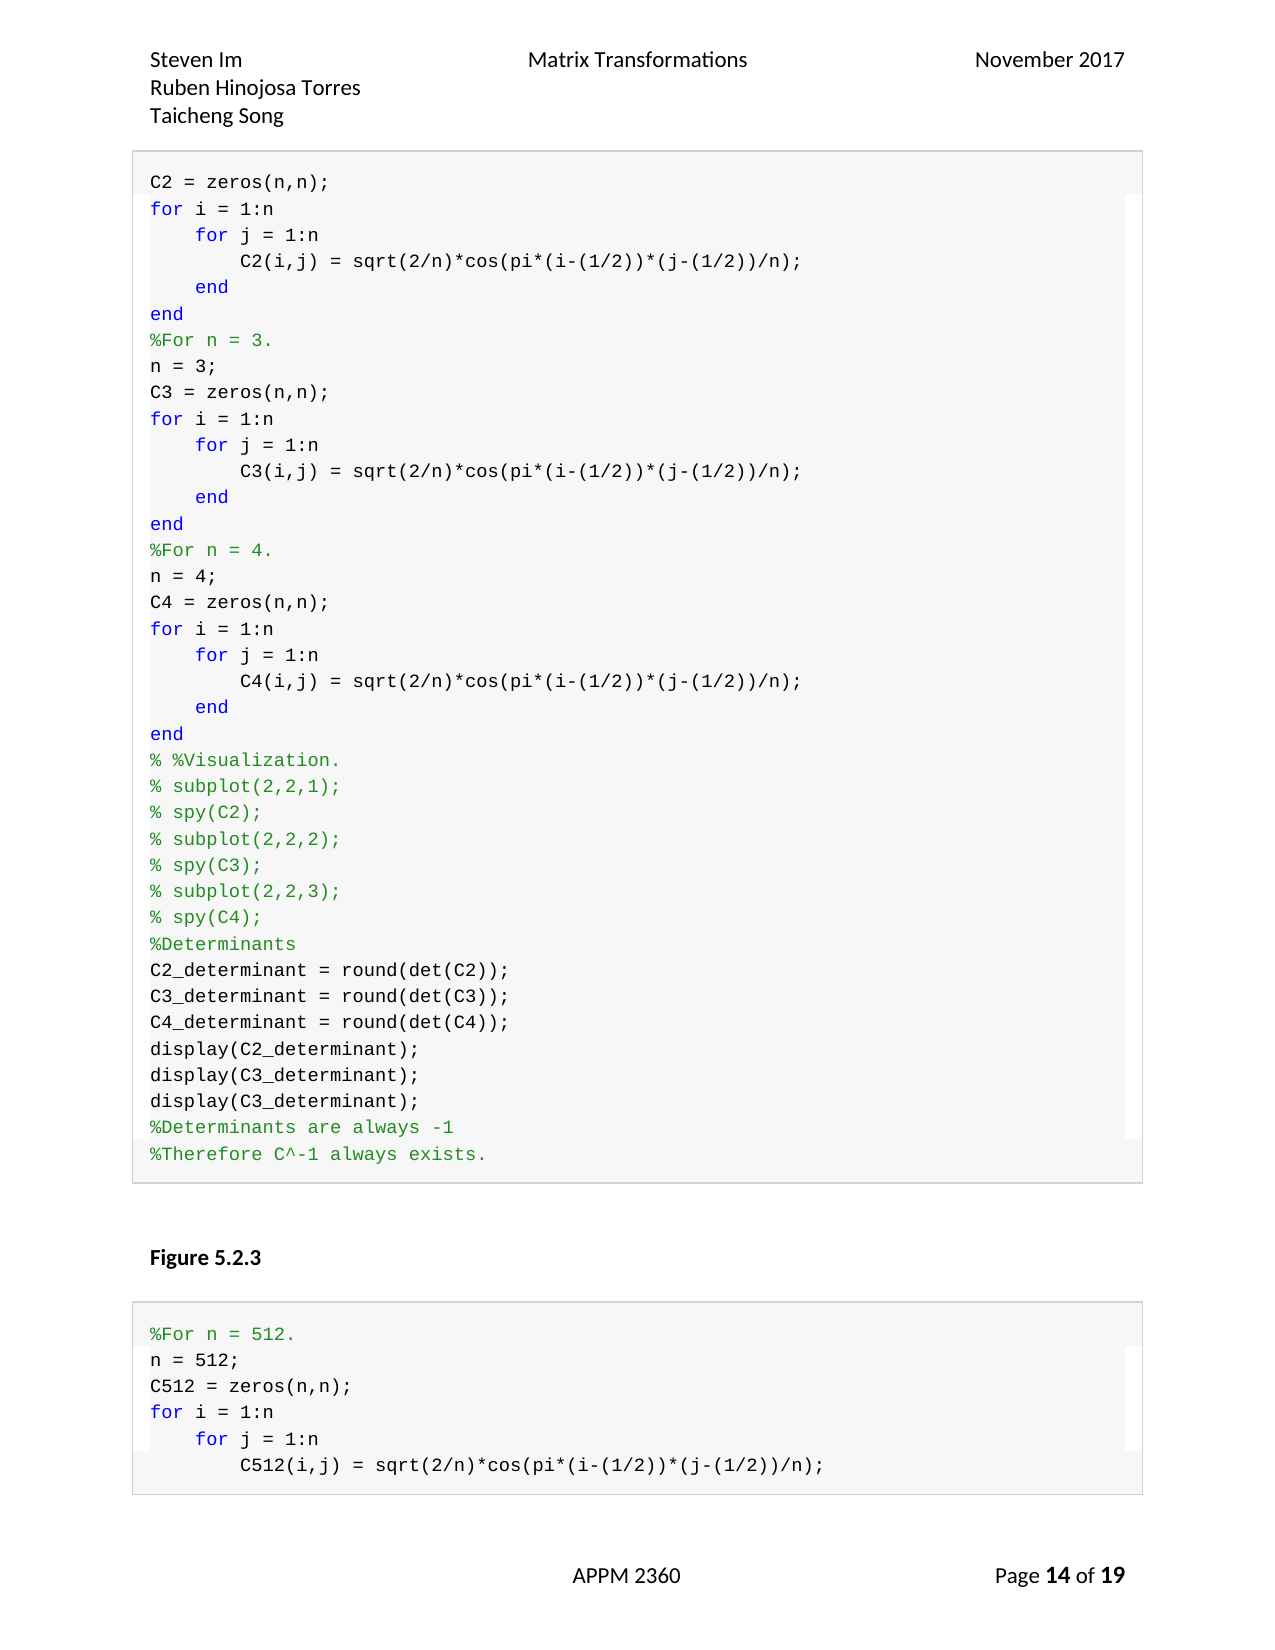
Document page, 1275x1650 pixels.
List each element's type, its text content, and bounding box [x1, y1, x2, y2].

text C512 = zeros(n,n); [150, 1372, 1125, 1398]
text % subplot(2,2,3); [150, 877, 1125, 903]
text C512(i,j) = sqrt(2/n)*cos(pi*(i-(1/2))*(j-(1/2))/n); [133, 1432, 1142, 1494]
text %For n = 4. [150, 536, 1125, 562]
text % subplot(2,2,2); [150, 824, 1125, 851]
text %Therefore C^-1 always exists. [133, 1121, 1142, 1182]
text % spy(C2); [150, 798, 1125, 824]
text for j = 1:n [150, 221, 1125, 247]
text %For n = 3. [150, 326, 1125, 352]
text % %Visualization. [150, 746, 1125, 772]
text for i = 1:n [150, 1398, 1125, 1424]
text Figure 5.2.3 [150, 1243, 1125, 1271]
text end [150, 483, 1125, 509]
text C2_determinant = round(det(C2)); [150, 956, 1125, 982]
text % subplot(2,2,1); [150, 772, 1125, 798]
text display(C3_determinant); [150, 1087, 1125, 1113]
text end [150, 273, 1125, 299]
text for j = 1:n [150, 431, 1125, 457]
text C3(i,j) = sqrt(2/n)*cos(pi*(i-(1/2))*(j-(1/2))/n); [150, 457, 1125, 483]
text n = 512; [150, 1346, 1125, 1372]
text C2(i,j) = sqrt(2/n)*cos(pi*(i-(1/2))*(j-(1/2))/n); [150, 247, 1125, 273]
text n = 3; [150, 352, 1125, 378]
text display(C3_determinant); [150, 1061, 1125, 1087]
text C4(i,j) = sqrt(2/n)*cos(pi*(i-(1/2))*(j-(1/2))/n); [150, 667, 1125, 693]
text %Determinants [150, 929, 1125, 956]
text C4 = zeros(n,n); [150, 588, 1125, 614]
text end [150, 693, 1125, 719]
text display(C2_determinant); [150, 1034, 1125, 1061]
text C3_determinant = round(det(C3)); [150, 982, 1125, 1008]
text end [150, 719, 1125, 746]
text n = 4; [150, 562, 1125, 588]
text % spy(C4); [150, 903, 1125, 929]
text end [150, 509, 1125, 536]
text for i = 1:n [150, 194, 1125, 221]
text C3 = zeros(n,n); [150, 378, 1125, 404]
text C2 = zeros(n,n); [133, 152, 1142, 194]
text %For n = 512. [133, 1303, 1142, 1346]
text for i = 1:n [150, 614, 1125, 641]
text % spy(C3); [150, 851, 1125, 877]
text for j = 1:n [150, 641, 1125, 667]
text for i = 1:n [150, 404, 1125, 431]
text C4_determinant = round(det(C4)); [150, 1008, 1125, 1034]
text end [150, 299, 1125, 326]
